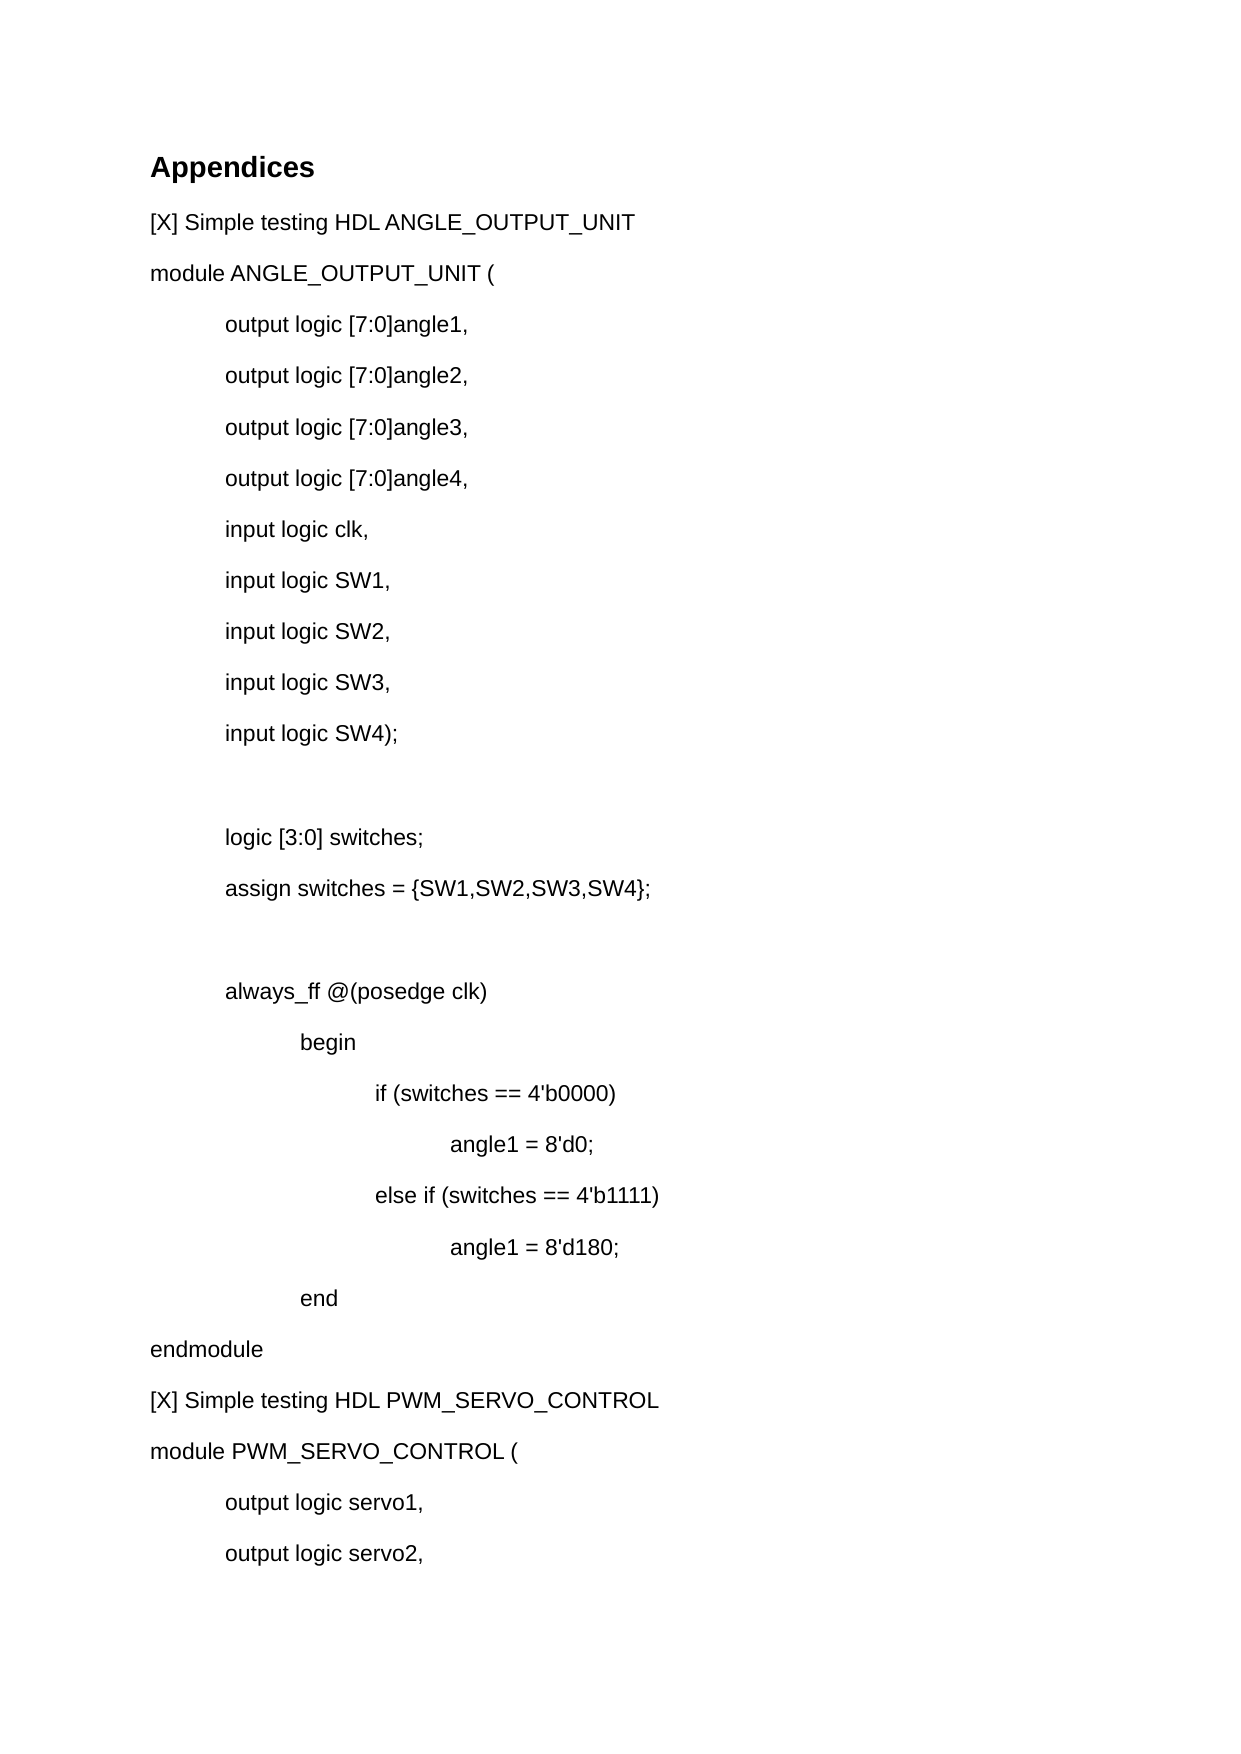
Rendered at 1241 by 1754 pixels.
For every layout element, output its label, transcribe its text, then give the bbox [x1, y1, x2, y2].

text else if (switches == 4'b1111) [150, 1182, 1090, 1209]
text end [150, 1284, 1090, 1311]
text always_ff @(posedge clk) [150, 978, 1090, 1005]
text input logic SW1, [150, 567, 1090, 593]
text [X] Simple testing HDL ANGLE_OUTPUT_UNIT [150, 209, 1090, 236]
text begin [150, 1029, 1090, 1056]
text angle1 = 8'd180; [150, 1233, 1090, 1260]
text output logic [7:0]angle2, [150, 362, 1090, 389]
text if (switches == 4'b0000) [150, 1080, 1090, 1107]
text module PWM_SERVO_CONTROL ( [150, 1438, 1090, 1464]
text Appendices [150, 150, 1090, 183]
text endmodule [150, 1336, 1090, 1362]
text assign switches = {SW1,SW2,SW3,SW4}; [150, 874, 1090, 901]
text input logic SW4); [150, 720, 1090, 746]
text [X] Simple testing HDL PWM_SERVO_CONTROL [150, 1387, 1090, 1413]
text output logic [7:0]angle1, [150, 311, 1090, 338]
text input logic SW3, [150, 669, 1090, 695]
text output logic servo2, [150, 1540, 1090, 1566]
text output logic [7:0]angle3, [150, 413, 1090, 440]
text logic [3:0] switches; [150, 823, 1090, 850]
text module ANGLE_OUTPUT_UNIT ( [150, 260, 1090, 287]
text angle1 = 8'd0; [150, 1131, 1090, 1158]
text input logic SW2, [150, 618, 1090, 644]
text output logic [7:0]angle4, [150, 464, 1090, 491]
text input logic clk, [150, 516, 1090, 542]
text output logic servo1, [150, 1489, 1090, 1515]
